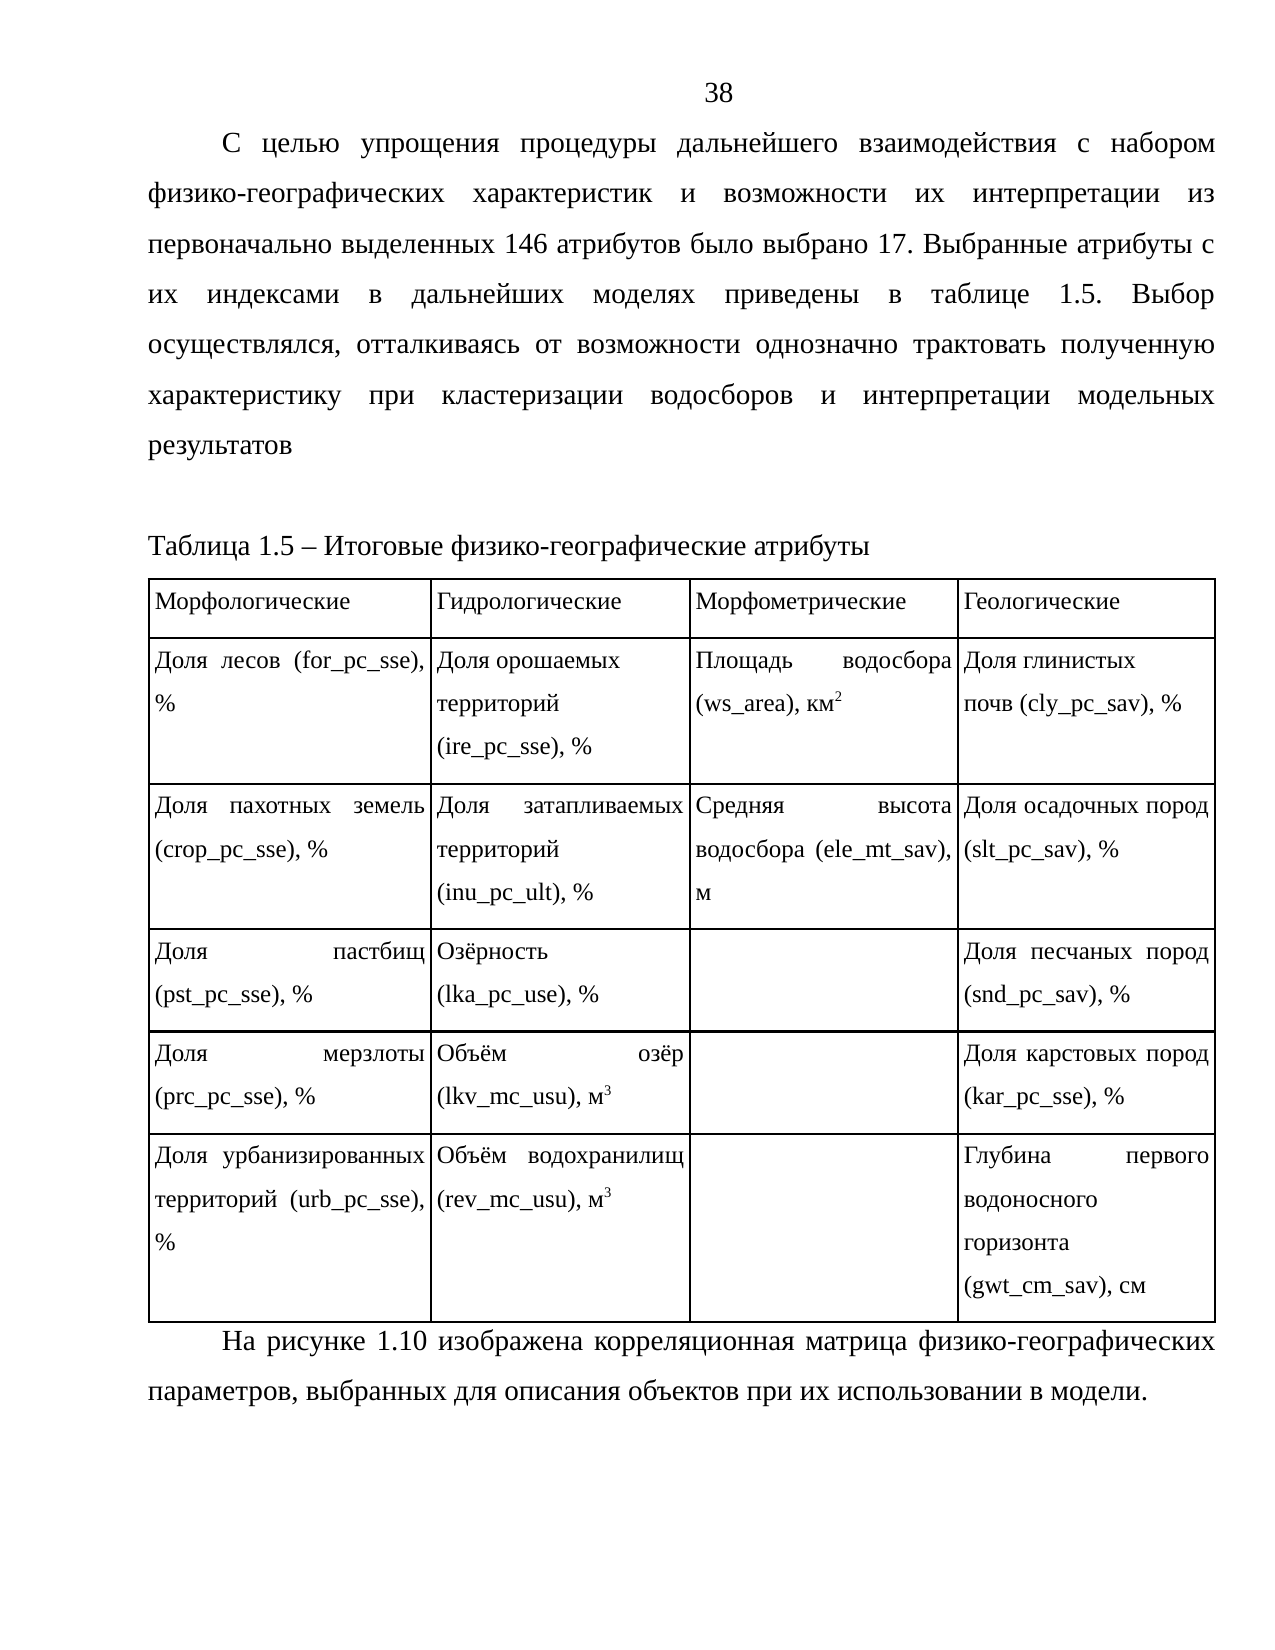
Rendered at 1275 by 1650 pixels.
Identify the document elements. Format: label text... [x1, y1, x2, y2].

table_cell Объём водохранилищ (rev_mc_usu), м3 [432, 1135, 689, 1321]
text С целью упрощения процедуры дальнейшего взаимодействия с набором физико-географических характеристик и возможности их интерпретации из первоначально выделенных 146 атрибутов было выбрано 17. Выбранные атрибуты с их индексами в дальнейших моделях приведены в таблице 1.5. Выбор осуществлялся, отталкиваясь от возможности однозначно трактовать полученную характеристику при кластеризации водосборов и интерпретации модельных результатов [148, 125, 1216, 461]
table_cell Доля лесов (for_pc_sse), % [150, 639, 430, 783]
table_cell Доля затапливаемых территорий (inu_pc_ult), % [432, 785, 689, 928]
table_cell Площадь водосбора (ws_area), км2 [691, 639, 957, 783]
table_header Морфологические [150, 580, 430, 637]
table_cell Объём озёр (lkv_mc_usu), м3 [432, 1033, 689, 1133]
table_header Гидрологические [432, 580, 689, 637]
table_cell Доля пастбищ (pst_pc_sse), % [150, 930, 430, 1030]
table_cell Озёрность (lka_pc_use), % [432, 930, 689, 1030]
table_cell Доля глинистых почв (cly_pc_sav), % [959, 639, 1214, 783]
table_cell Средняя высота водосбора (ele_mt_sav), м [691, 785, 957, 928]
table_header Морфометрические [691, 580, 957, 637]
table_cell Глубина первого водоносного горизонта (gwt_cm_sav), см [959, 1135, 1214, 1321]
table_cell [691, 1135, 957, 1321]
table_cell [691, 930, 957, 1030]
table_cell Доля орошаемых территорий (ire_pc_sse), % [432, 639, 689, 783]
table_cell Доля пахотных земель (crop_pc_sse), % [150, 785, 430, 928]
text На рисунке 1.10 изображена корреляционная матрица физико-географических параметров, выбранных для описания объектов при их использовании в модели. [148, 1323, 1216, 1407]
table_cell Доля осадочных пород (slt_pc_sav), % [959, 785, 1214, 928]
table_cell Доля урбанизированных территорий (urb_pc_sse), % [150, 1135, 430, 1321]
table_cell [691, 1033, 957, 1133]
table_cell Доля мерзлоты (prc_pc_sse), % [150, 1033, 430, 1133]
table_cell Доля песчаных пород (snd_pc_sav), % [959, 930, 1214, 1030]
text Таблица 1.5 – Итоговые физико-географические атрибуты [148, 528, 1216, 561]
table_cell Доля карстовых пород (kar_pc_sse), % [959, 1033, 1214, 1133]
table_header Геологические [959, 580, 1214, 637]
